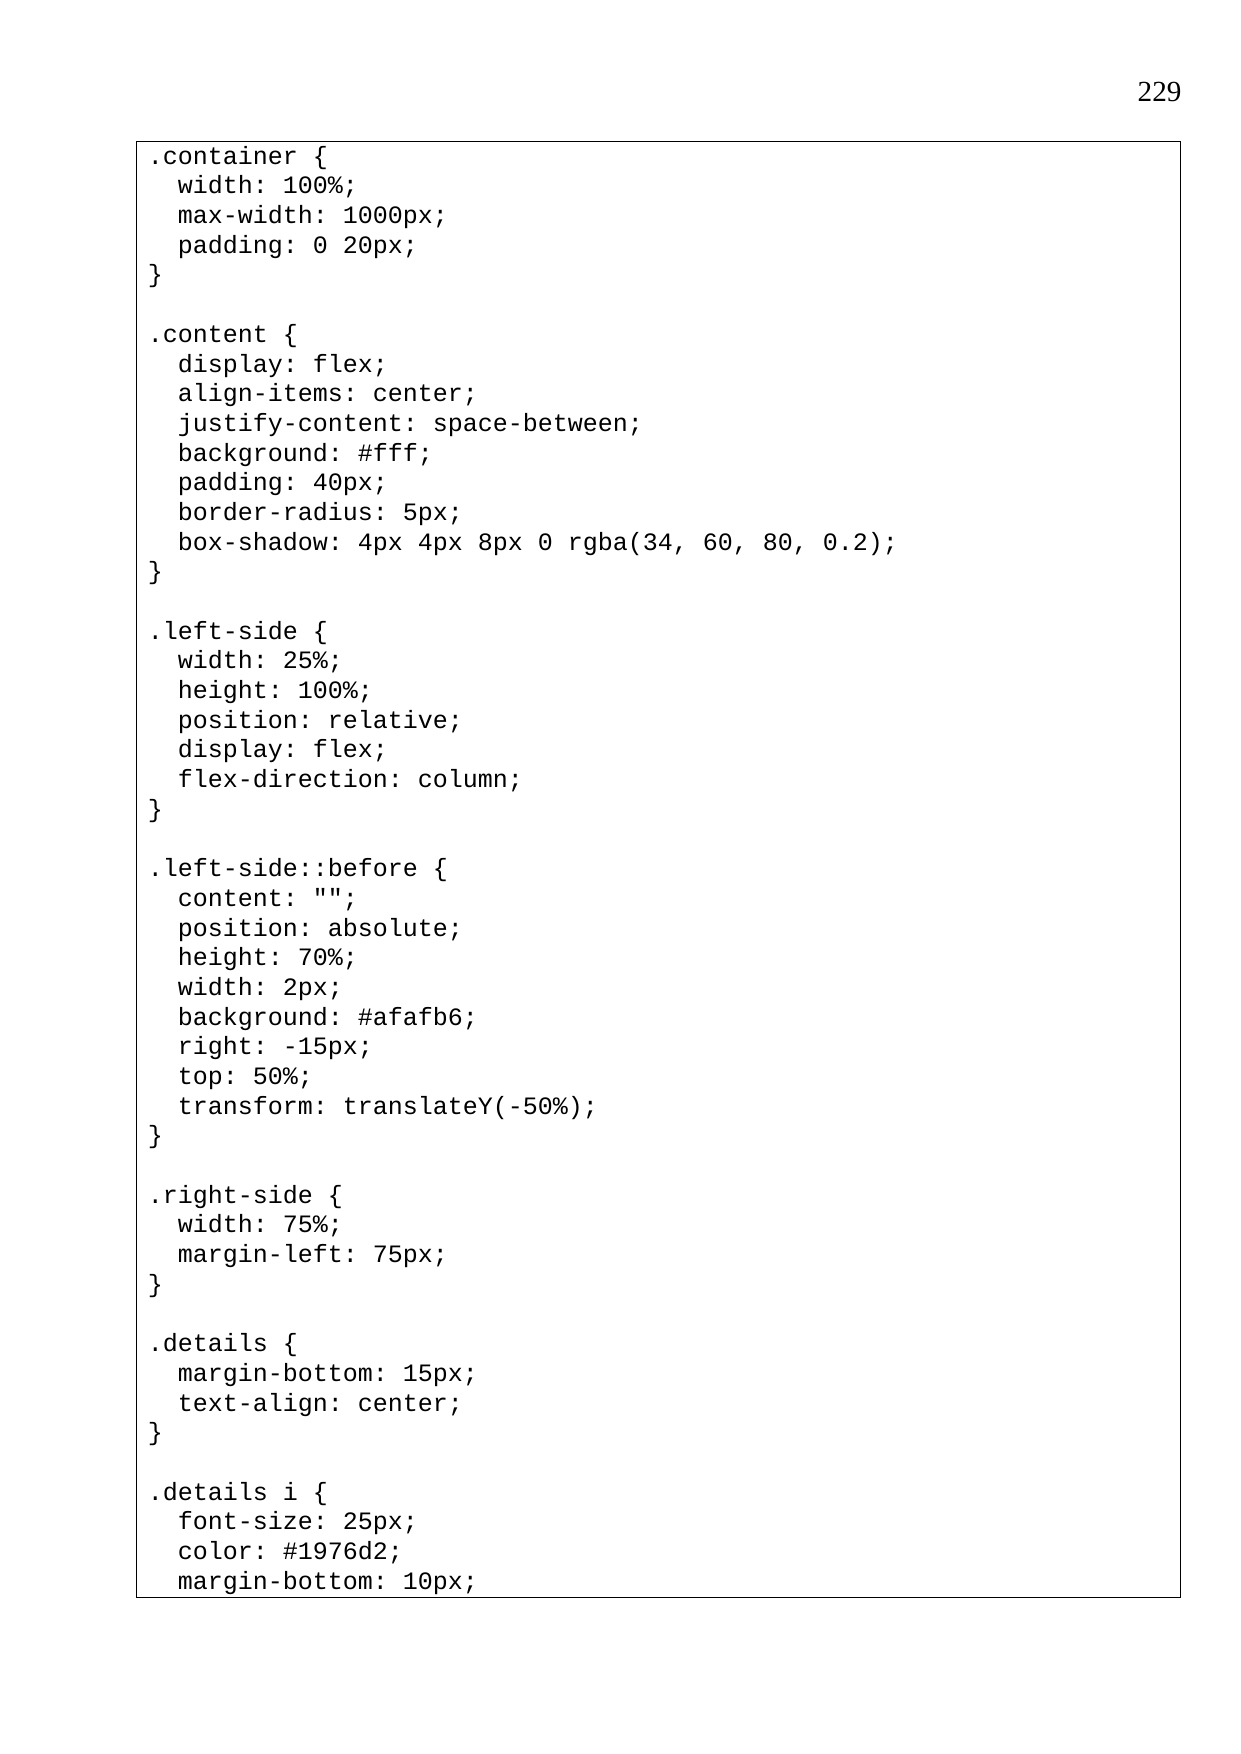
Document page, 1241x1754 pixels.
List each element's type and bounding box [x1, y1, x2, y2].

table_header [137, 142, 1180, 1597]
